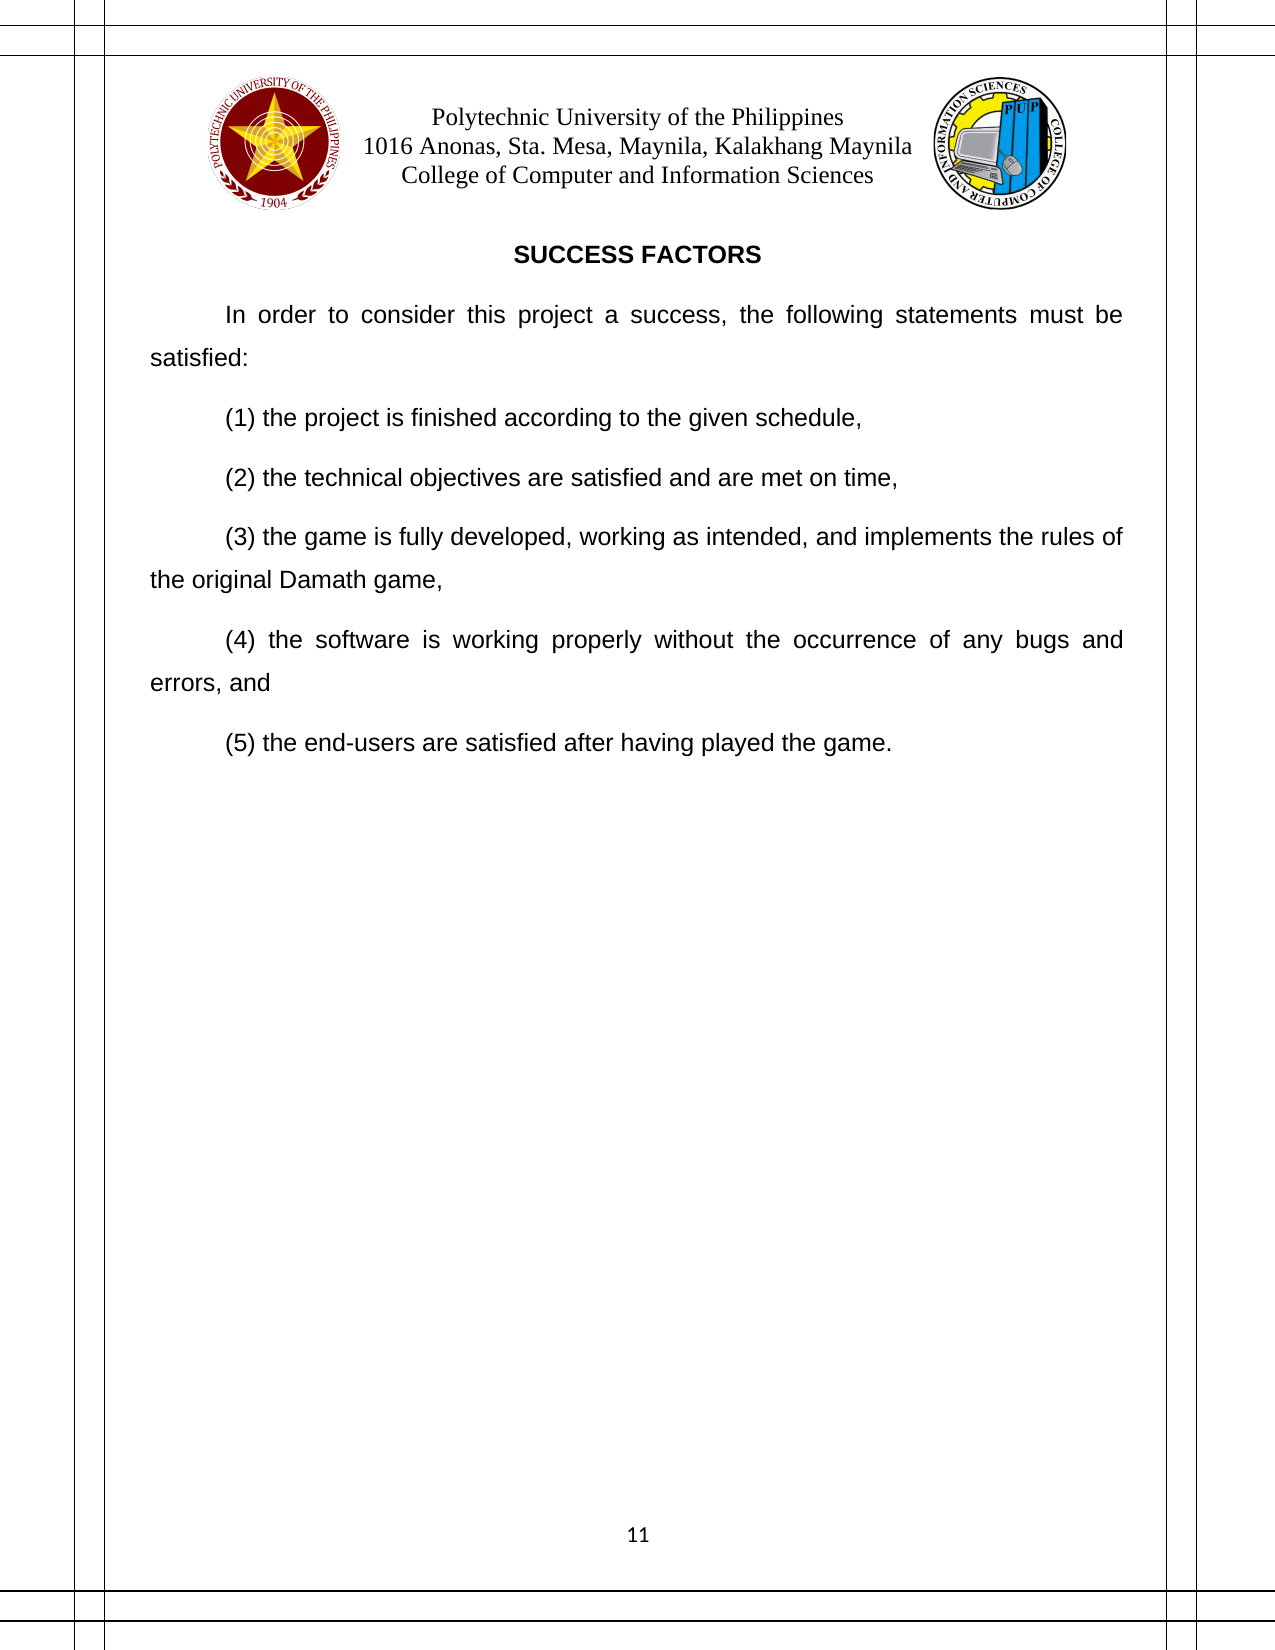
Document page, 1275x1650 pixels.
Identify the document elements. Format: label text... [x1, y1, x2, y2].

text (3) the game is fully developed, working as intended, and implements the rules of the original Damath game, [150, 522, 1125, 594]
text (1) the project is finished according to the given schedule, [150, 403, 1125, 431]
text (4) the software is working properly without the occurrence of any bugs and errors, and [150, 625, 1125, 697]
picture [207, 77, 341, 210]
picture [933, 77, 1067, 210]
text (2) the technical objectives are satisfied and are met on time, [150, 462, 1125, 491]
text SUCCESS FACTORS [150, 240, 1125, 269]
text (5) the end-users are satisfied after having played the game. [150, 728, 1125, 757]
text In order to consider this project a success, the following statements must be satisfied: [150, 300, 1125, 372]
